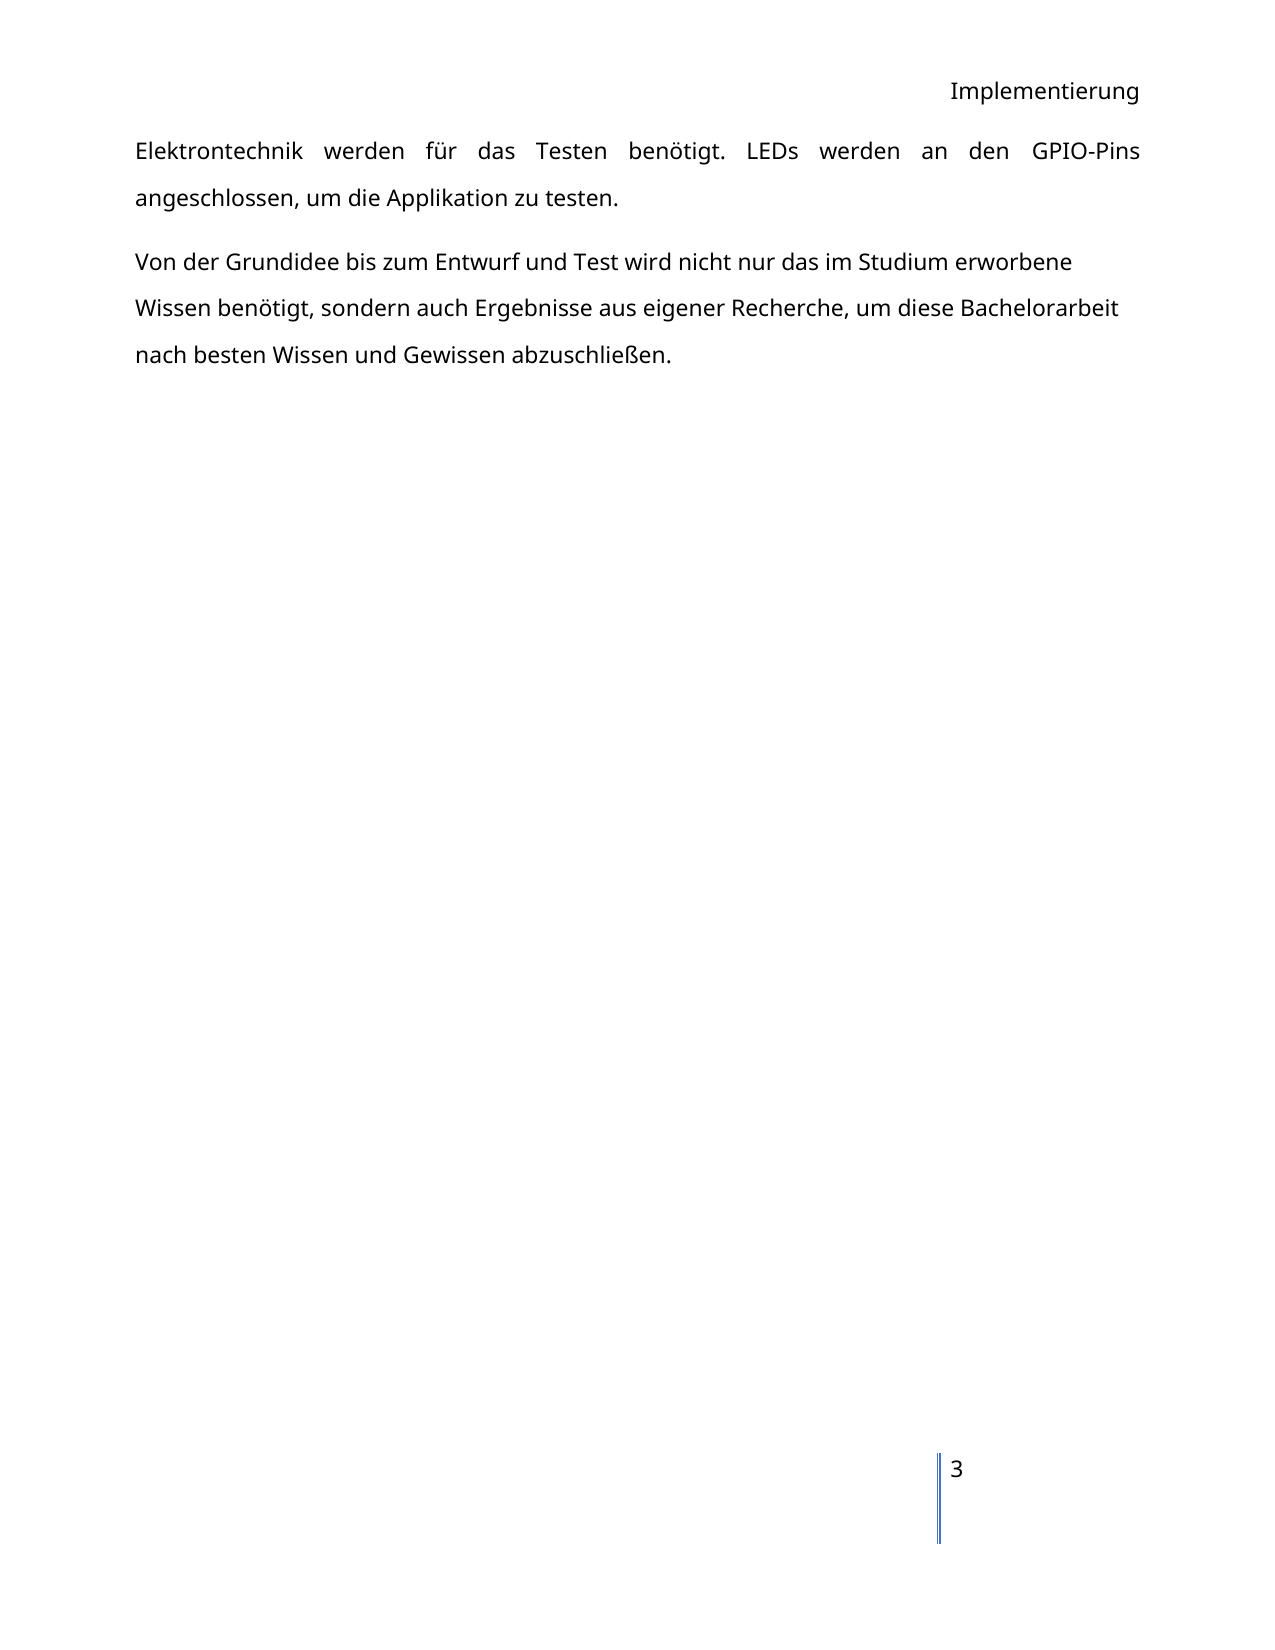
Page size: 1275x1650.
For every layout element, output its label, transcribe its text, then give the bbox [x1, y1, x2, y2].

text Von der Grundidee bis zum Entwurf und Test wird nicht nur das im Studium erworbene Wissen benötigt, sondern auch Ergebnisse aus eigener Recherche, um diese Bachelorarbeit nach besten Wissen und Gewissen abzuschließen. [135, 245, 1140, 370]
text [135, 135, 1140, 213]
